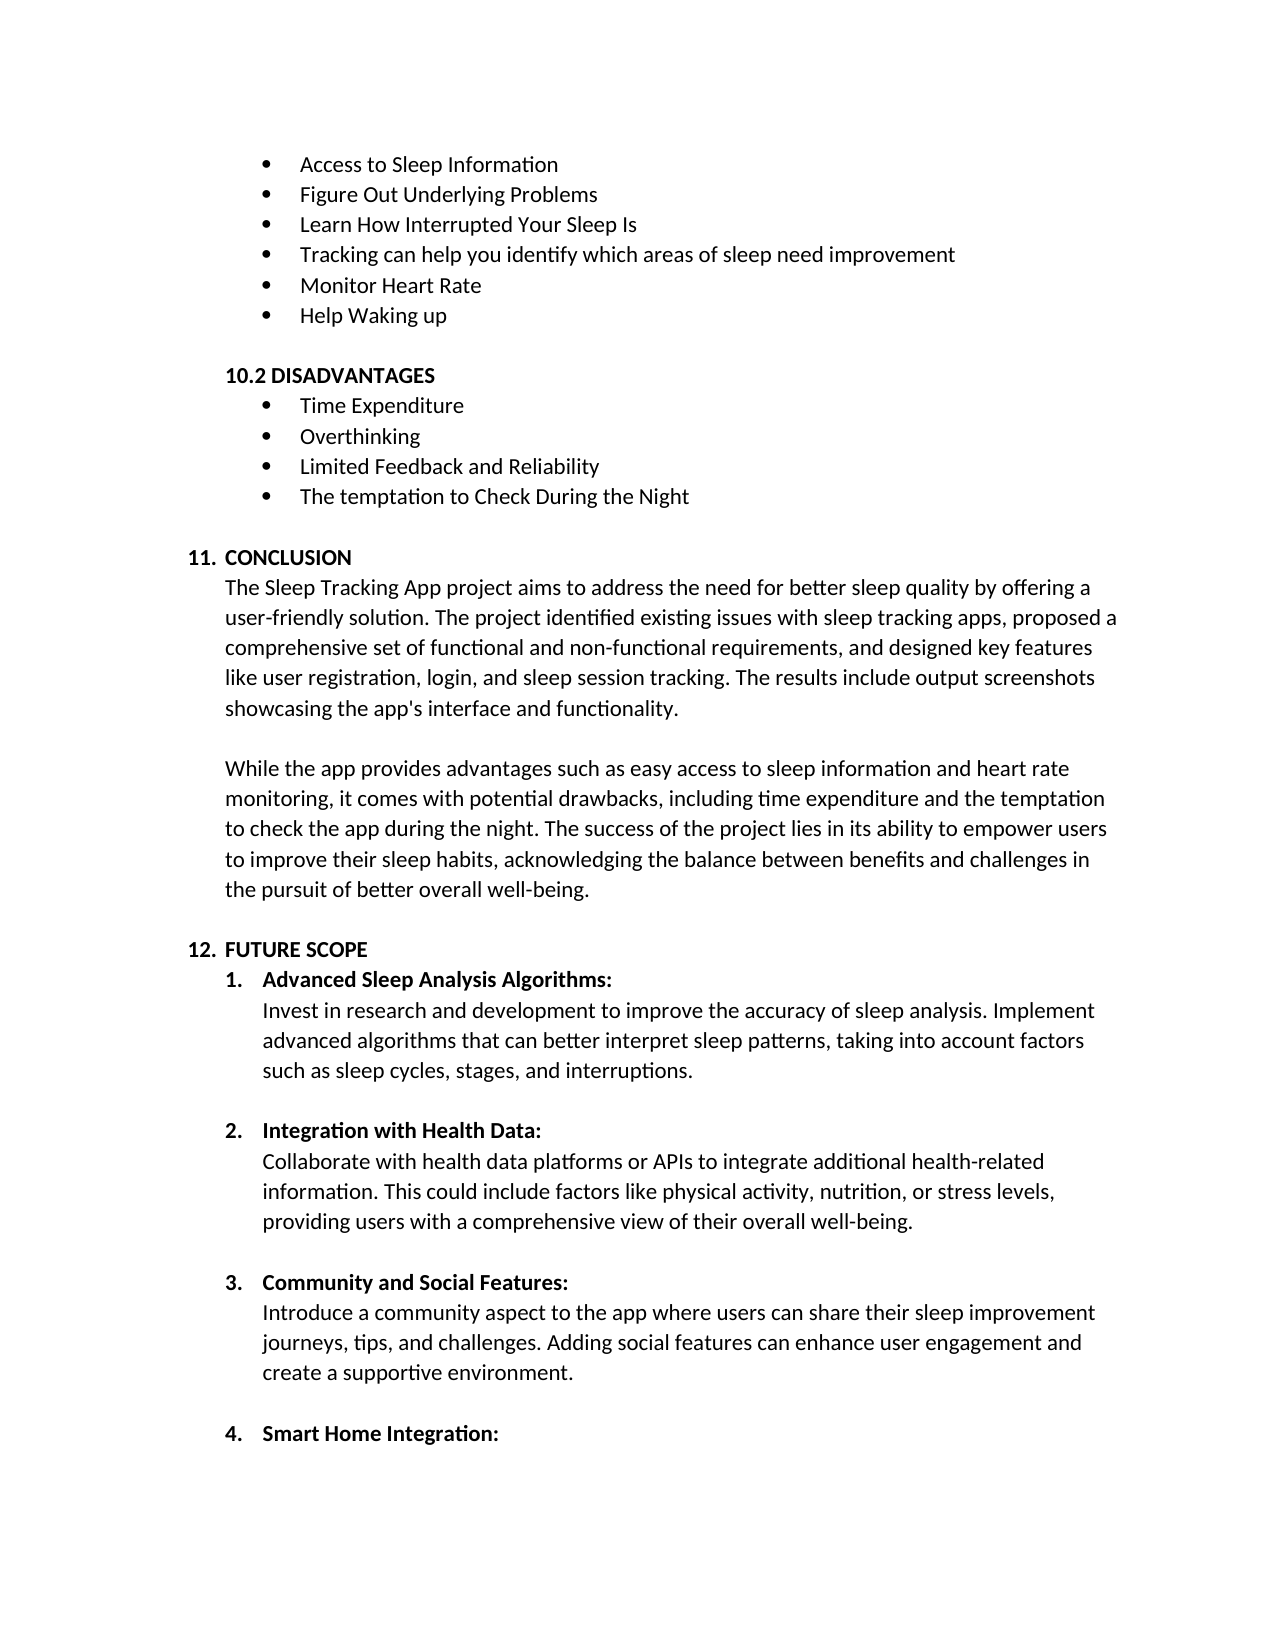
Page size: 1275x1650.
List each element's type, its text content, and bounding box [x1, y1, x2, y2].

list Figure Out Underlying Problems [262, 180, 1125, 208]
list 10.2 DISADVANTAGES [225, 361, 1125, 389]
list Access to Sleep Information [262, 150, 1125, 178]
list FUTURE SCOPE [187, 935, 1125, 963]
list Time Expenditure [262, 392, 1125, 420]
list While the app provides advantages such as easy access to sleep information and heart rate monitoring, it comes with potential drawbacks, including time expenditure and the temptation to check the app during the night. The success of the project lies in its ability to empower users to improve their sleep habits, acknowledging the balance between benefits and challenges in the pursuit of better overall well-being. [225, 754, 1125, 903]
list Collaborate with health data platforms or APIs to integrate additional health-related information. This could include factors like physical activity, nutrition, or stress levels, providing users with a comprehensive view of their overall well-being. [262, 1147, 1125, 1235]
list Invest in research and development to improve the accuracy of sleep analysis. Implement advanced algorithms that can better interpret sleep patterns, taking into account factors such as sleep cycles, stages, and interruptions. [262, 996, 1125, 1084]
list Help Waking up [262, 301, 1125, 329]
list Tracking can help you identify which areas of sleep need improvement [262, 241, 1125, 269]
list Integration with Health Data: [225, 1117, 1125, 1145]
list Monitor Heart Rate [262, 271, 1125, 299]
list CONCLUSION [187, 543, 1125, 571]
list Overthinking [262, 422, 1125, 450]
list Introduce a community aspect to the app where users can share their sleep improvement journeys, tips, and challenges. Adding social features can enhance user engagement and create a supportive environment. [262, 1298, 1125, 1386]
list The temptation to Check During the Night [262, 482, 1125, 510]
list Advanced Sleep Analysis Algorithms: [225, 966, 1125, 994]
list The Sleep Tracking App project aims to address the need for better sleep quality by offering a user-friendly solution. The project identified existing issues with sleep tracking apps, proposed a comprehensive set of functional and non-functional requirements, and designed key features like user registration, login, and sleep session tracking. The results include output screenshots showcasing the app's interface and functionality. [225, 573, 1125, 722]
list Smart Home Integration: [225, 1419, 1125, 1447]
list Limited Feedback and Reliability [262, 452, 1125, 480]
list Learn How Interrupted Your Sleep Is [262, 210, 1125, 238]
list Community and Social Features: [225, 1268, 1125, 1296]
